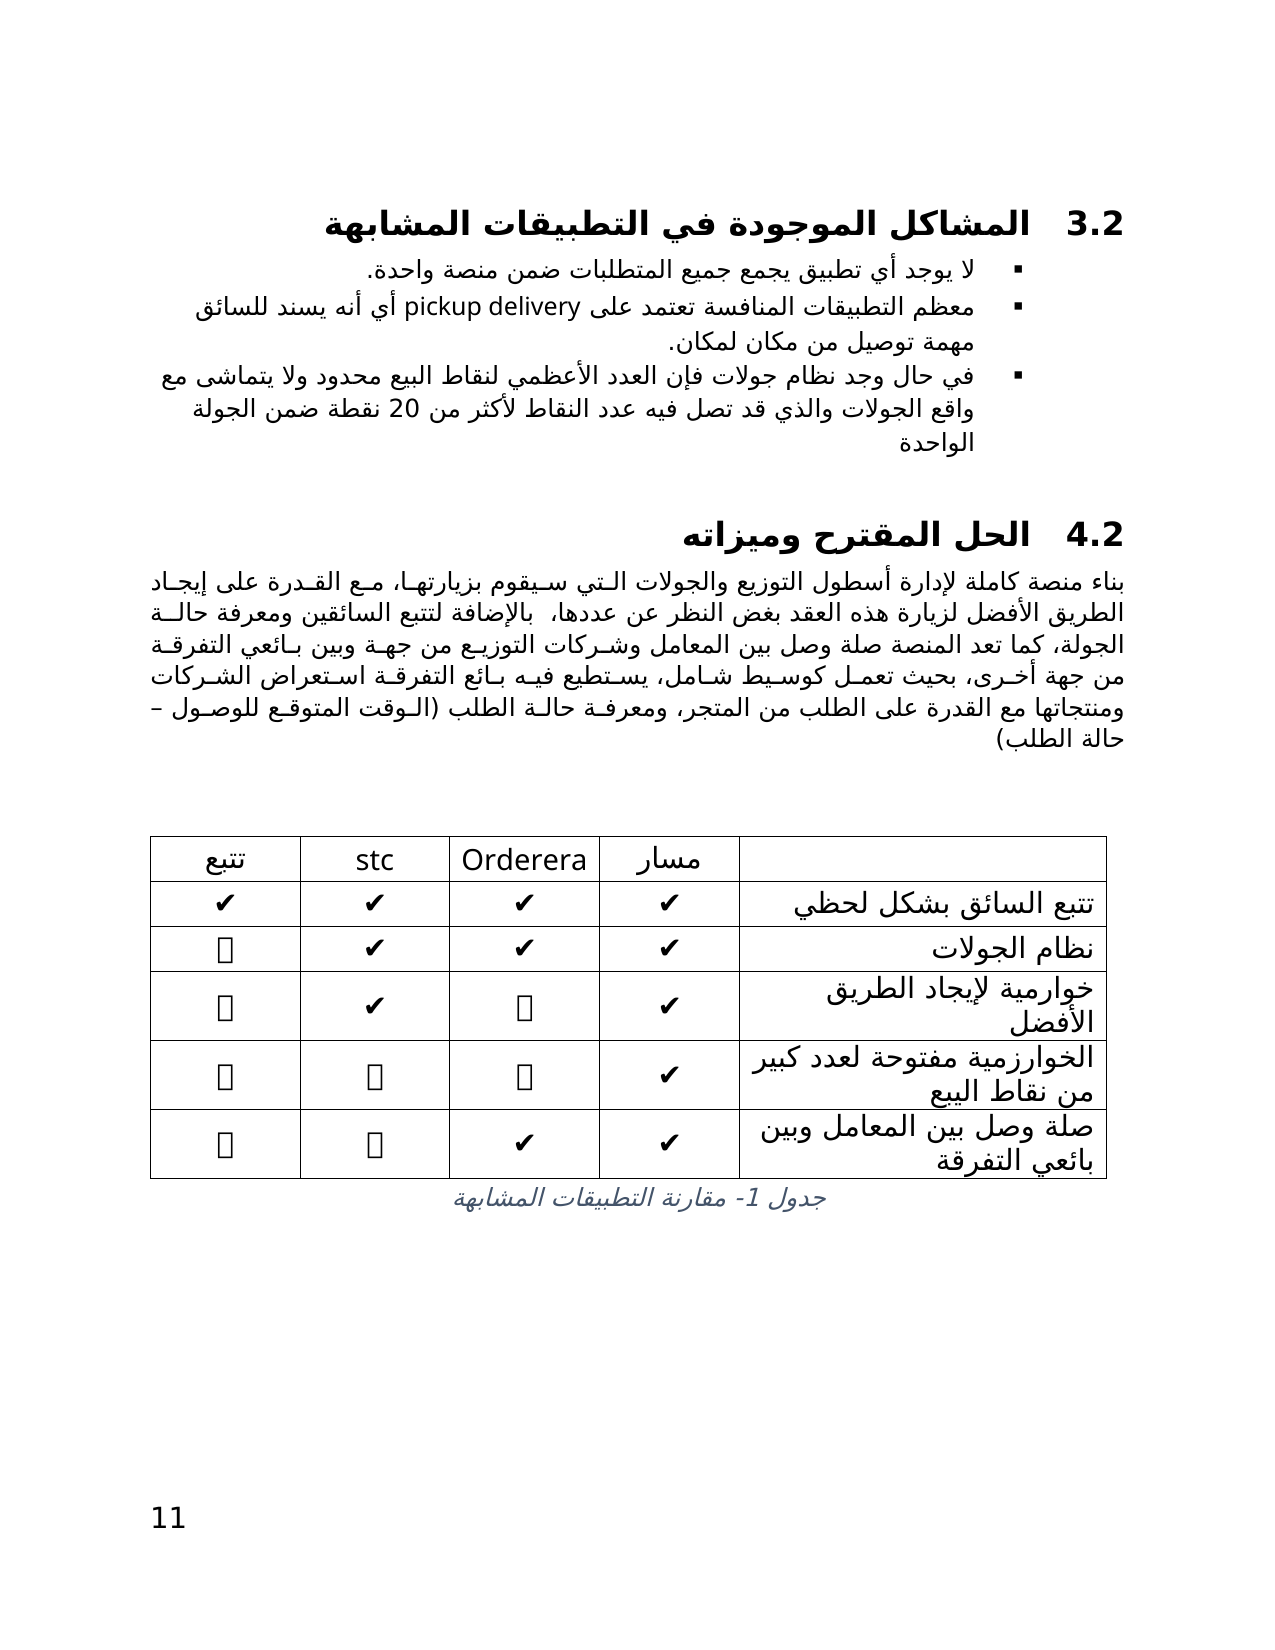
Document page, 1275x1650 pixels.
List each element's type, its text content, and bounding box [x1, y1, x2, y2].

list معظم التطبيقات المنافسة تعتمد على pickup delivery أي أنه يسند للسائق مهمة توصيل من مكان لمكان. [150, 289, 1012, 357]
table_cell ❌ [151, 1041, 300, 1109]
table_header تتبع [151, 837, 300, 881]
title 3.2 المشاكل الموجودة في التطبيقات المشابهة [150, 204, 1125, 243]
table_cell ✔ [450, 927, 599, 971]
table_cell ✔ [600, 1041, 739, 1109]
table_cell ❌ [450, 1041, 599, 1109]
table_cell ✔ [301, 927, 449, 971]
text بناء منصة كاملة لإدارة أسطول التوزيع والجولات التي سيقوم بزيارتها، مع القدرة على إيجاد الطريق الأفضل لزيارة هذه العقد بغض النظر عن عددها، بالإضافة لتتبع السائقين ومعرفة حالة الجولة، كما تعد المنصة صلة وصل بين المعامل وشركات التوزيع من جهة وبين بائعي التفرقة من جهة أخرى، بحيث تعمل كوسيط شامل، يستطيع فيه بائع التفرقة استعراض الشركات ومنتجاتها مع القدرة على الطلب من المتجر، ومعرفة حالة الطلب (الوقت المتوقع للوصول – حالة الطلب) [150, 567, 1125, 754]
title 4.2 الحل المقترح وميزاته [150, 516, 1125, 555]
table_cell ✔ [600, 1110, 739, 1178]
table_cell ✔ [600, 972, 739, 1040]
table_cell صلة وصل بين المعامل وبين بائعي التفرقة [740, 1110, 1106, 1178]
table_cell تتبع السائق بشكل لحظي [740, 882, 1106, 926]
table_cell ✔ [450, 882, 599, 926]
table_cell ✔ [600, 927, 739, 971]
table_cell ✔ [600, 882, 739, 926]
table_cell ✔ [151, 882, 300, 926]
table_header stc [301, 837, 449, 881]
table_cell ✔ [450, 1110, 599, 1178]
table_cell ✔ [301, 972, 449, 1040]
list لا يوجد أي تطبيق يجمع جميع المتطلبات ضمن منصة واحدة. [150, 256, 1012, 285]
table_cell ❌ [450, 972, 599, 1040]
table_cell ❌ [151, 927, 300, 971]
table_header Orderera [450, 837, 599, 881]
table_cell خوارمية لإيجاد الطريق الأفضل [740, 972, 1106, 1040]
table_cell ✔ [301, 882, 449, 926]
list في حال وجد نظام جولات فإن العدد الأعظمي لنقاط البيع محدود ولا يتماشى مع واقع الجولات والذي قد تصل فيه عدد النقاط لأكثر من 20 نقطة ضمن الجولة الواحدة [150, 361, 1012, 457]
table_cell ❌ [301, 1110, 449, 1178]
table_header مسار [600, 837, 739, 881]
table_cell الخوارزمية مفتوحة لعدد كبير من نقاط اليبع [740, 1041, 1106, 1109]
table_cell ❌ [151, 1110, 300, 1178]
table_cell نظام الجولات [740, 927, 1106, 971]
table_cell ❌ [151, 972, 300, 1040]
table_header [740, 837, 1106, 881]
table_cell ❌ [301, 1041, 449, 1109]
